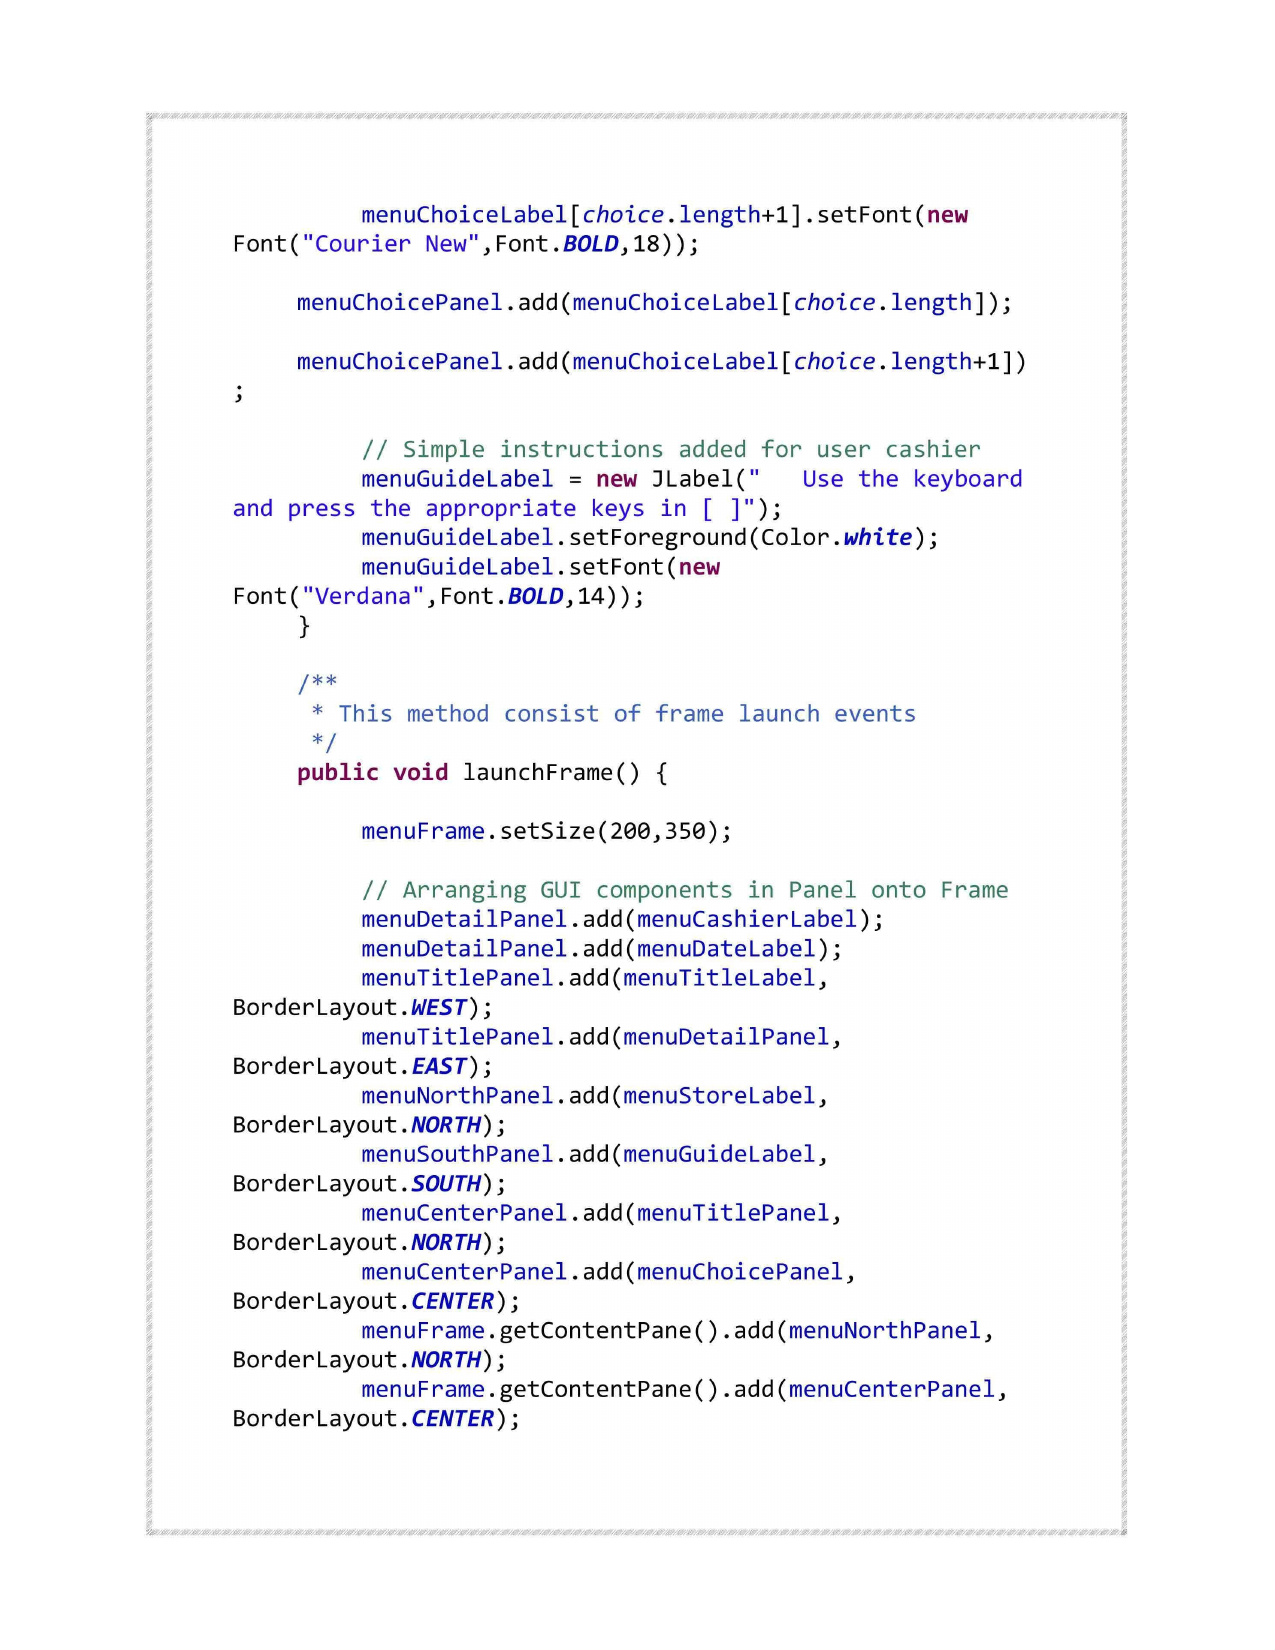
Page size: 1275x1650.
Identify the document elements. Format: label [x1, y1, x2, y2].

picture [143, 111, 1128, 1538]
